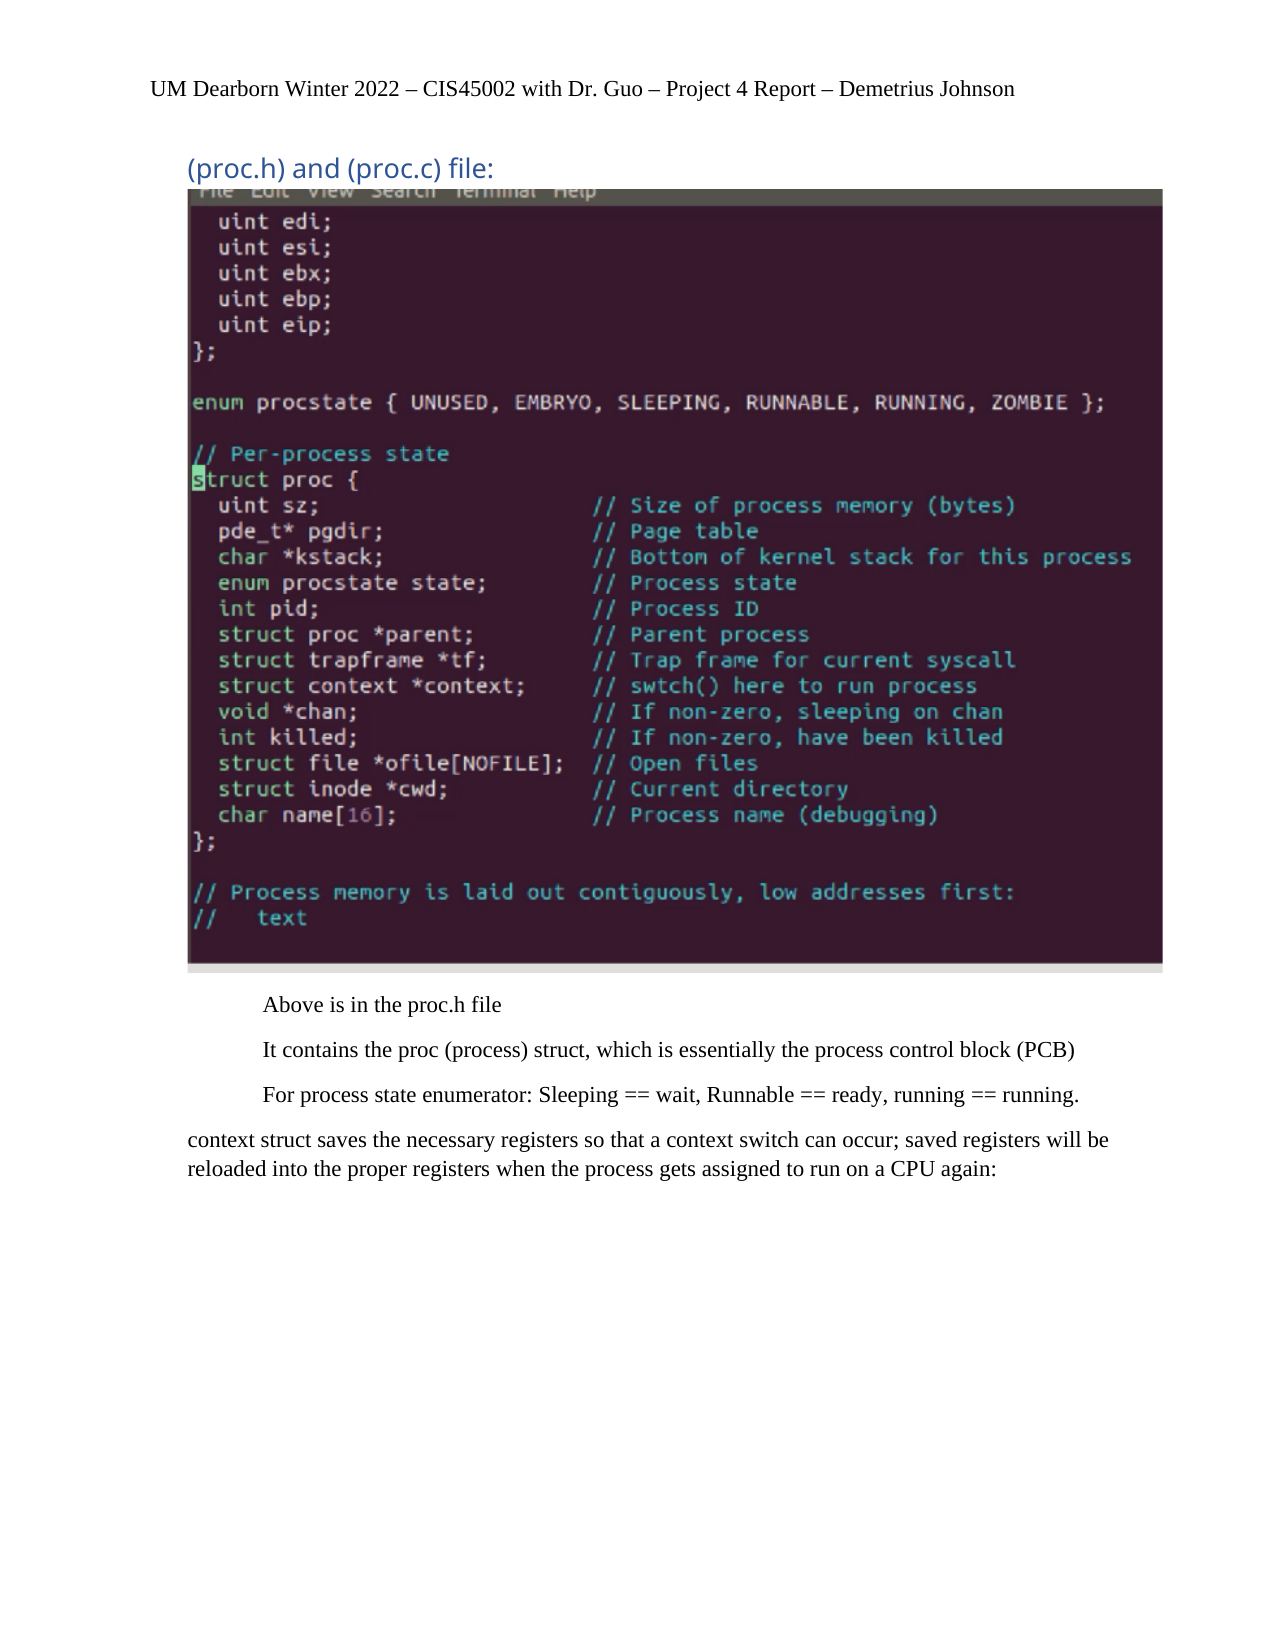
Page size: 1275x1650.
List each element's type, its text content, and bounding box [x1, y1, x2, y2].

text context struct saves the necessary registers so that a context switch can occur; saved registers will be reloaded into the proper registers when the process gets assigned to run on a CPU again: [187, 1127, 1125, 1181]
text For process state enumerator: Sleeping == wait, Runnable == ready, running == running. [262, 1081, 1125, 1108]
picture [187, 189, 1163, 973]
text It contains the proc (process) struct, which is essentially the process control block (PCB) [262, 1036, 1125, 1063]
text Above is in the proc.h file [262, 991, 1125, 1018]
subtitle (proc.h) and (proc.c) file: [187, 150, 1125, 187]
